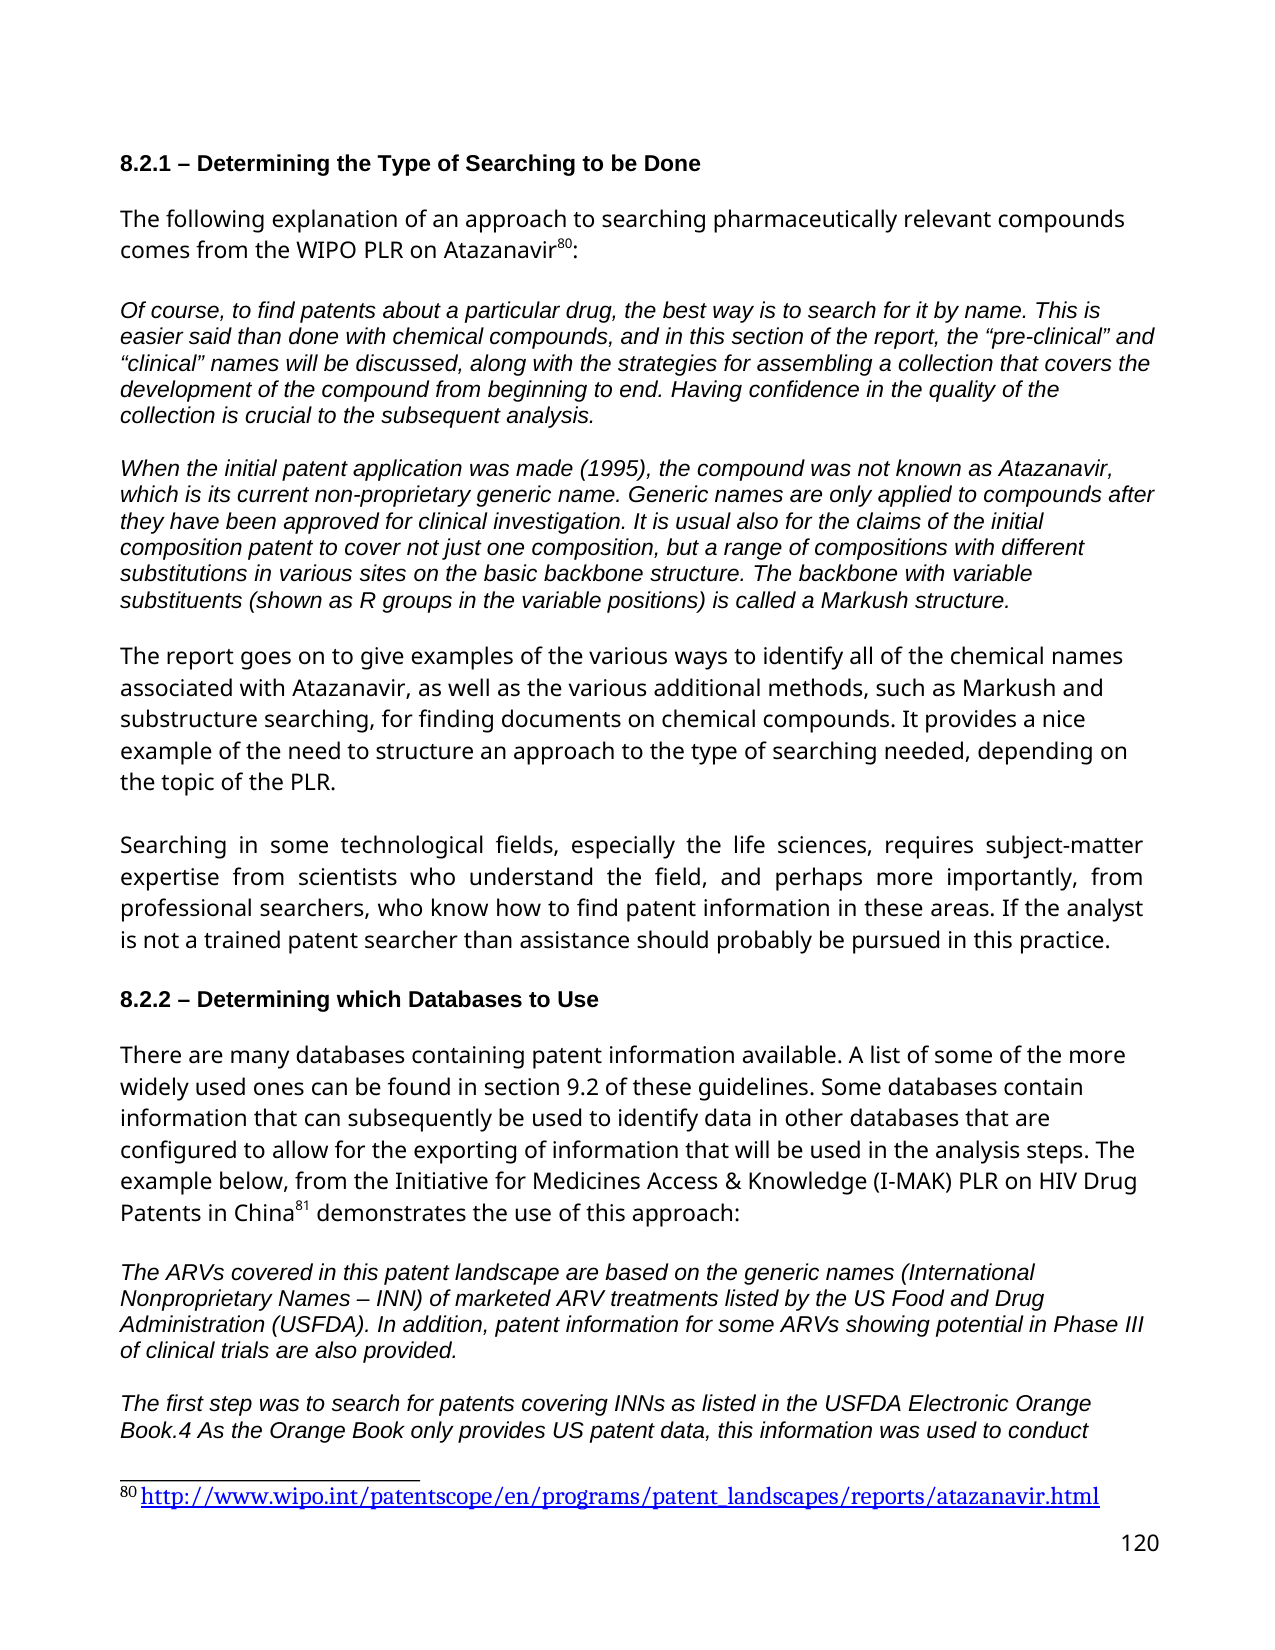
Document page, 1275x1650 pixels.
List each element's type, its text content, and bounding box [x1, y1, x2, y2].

text There are many databases containing patent information available. A list of some of the more widely used ones can be found in section 9.2 of these guidelines. Some databases contain information that can subsequently be used to identify data in other databases that are configured to allow for the exporting of information that will be used in the analysis steps. The example below, from the Initiative for Medicines Access & Knowledge (I-MAK) PLR on HIV Drug Patents in China81 demonstrates the use of this approach: [120, 1039, 1147, 1228]
text The report goes on to give examples of the various ways to identify all of the chemical names associated with Atazanavir, as well as the various additional methods, such as Markush and substructure searching, for finding documents on chemical compounds. It provides a nice example of the need to structure an approach to the type of searching needed, depending on the topic of the PLR. [120, 640, 1145, 797]
subtitle – Determining the Type of Searching to be Done [120, 149, 1167, 176]
text The first step was to search for patents covering INNs as listed in the USFDA Electronic Orange Book.4 As the Orange Book only provides US patent data, this information was used to conduct [120, 1390, 1094, 1443]
text The ARVs covered in this patent landscape are based on the generic names (International Nonproprietary Names – INN) of marketed ARV treatments listed by the US Food and Drug Administration (USFDA). In addition, patent information for some ARVs showing potential in Phase III of clinical trials are also provided. [120, 1258, 1146, 1364]
subtitle – Determining which Databases to Use [120, 986, 1167, 1012]
text When the initial patent application was made (1995), the compound was not known as Atazanavir, which is its current non-proprietary generic name. Generic names are only applied to compounds after they have been approved for clinical investigation. It is usual also for the claims of the initial composition patent to cover not just one composition, but a range of compositions with different substitutions in various sites on the basic backbone structure. The backbone with variable substituents (shown as R groups in the variable positions) is called a Markush structure. [120, 455, 1155, 613]
text Searching in some technological fields, especially the life sciences, requires subject-matter expertise from scientists who understand the field, and perhaps more importantly, from professional searchers, who know how to find patent information in these areas. If the analyst is not a trained patent searcher than assistance should probably be pursued in this practice. [120, 829, 1145, 955]
text The following explanation of an approach to searching pharmaceutically relevant compounds comes from the WIPO PLR on Atazanavir80: [120, 203, 1167, 265]
text Of course, to find patents about a particular drug, the best way is to search for it by name. This is easier said than done with chemical compounds, and in this section of the report, the “pre-clinical” and “clinical” names will be discussed, along with the strategies for assembling a collection that covers the development of the compound from beginning to end. Having confidence in the quality of the collection is crucial to the subsequent analysis. [120, 297, 1155, 429]
text 80 http://www.wipo.int/patentscope/en/programs/patent_landscapes/reports/atazanavir.html [120, 1482, 1167, 1511]
